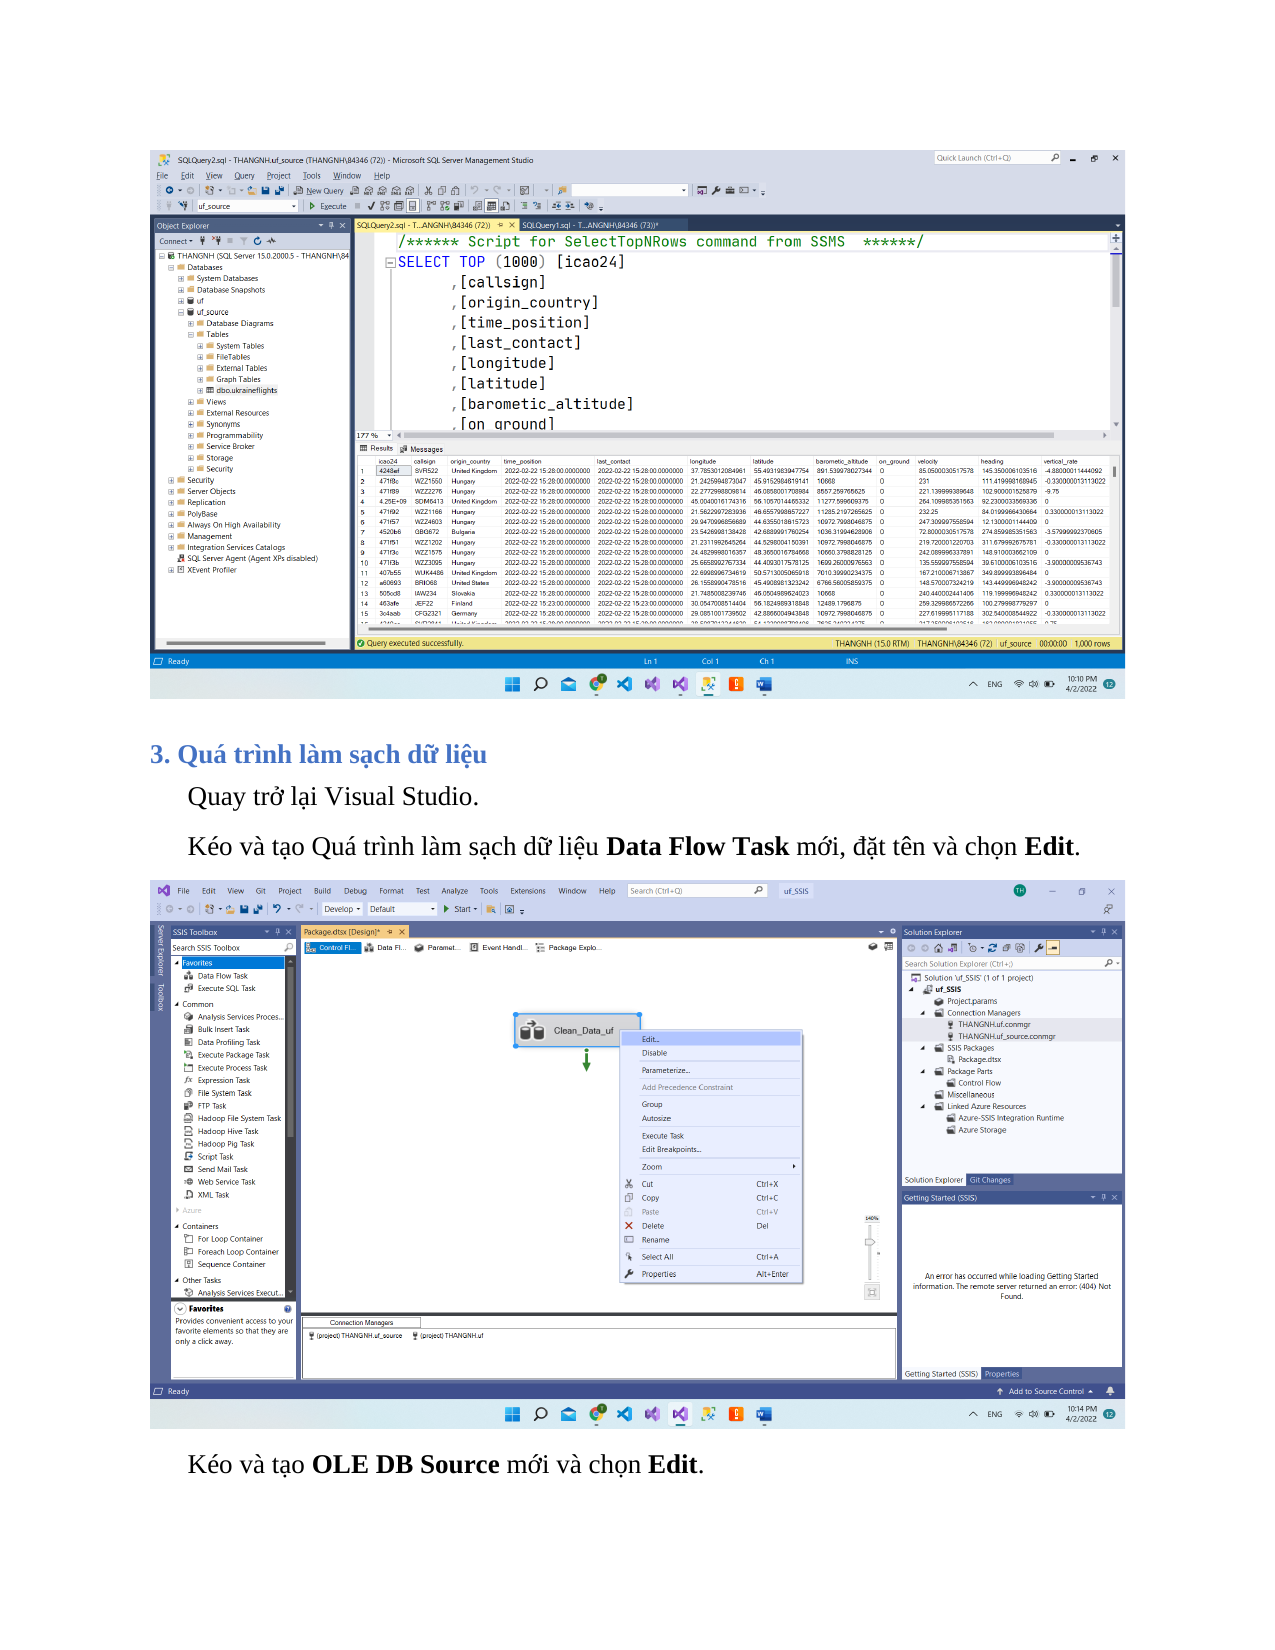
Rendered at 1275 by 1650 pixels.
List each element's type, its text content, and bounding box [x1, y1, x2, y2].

text Kéo và tạo OLE DB Source mới và chọn Edit. [150, 1448, 1125, 1479]
subtitle 3. Quá trình làm sạch dữ liệu [150, 738, 1125, 769]
text Quay trở lại Visual Studio. [187, 780, 1125, 811]
picture [150, 880, 1125, 1429]
picture [150, 150, 1125, 699]
text Kéo và tạo Quá trình làm sạch dữ liệu Data Flow Task mới, đặt tên và chọn Edit. [187, 830, 1125, 861]
